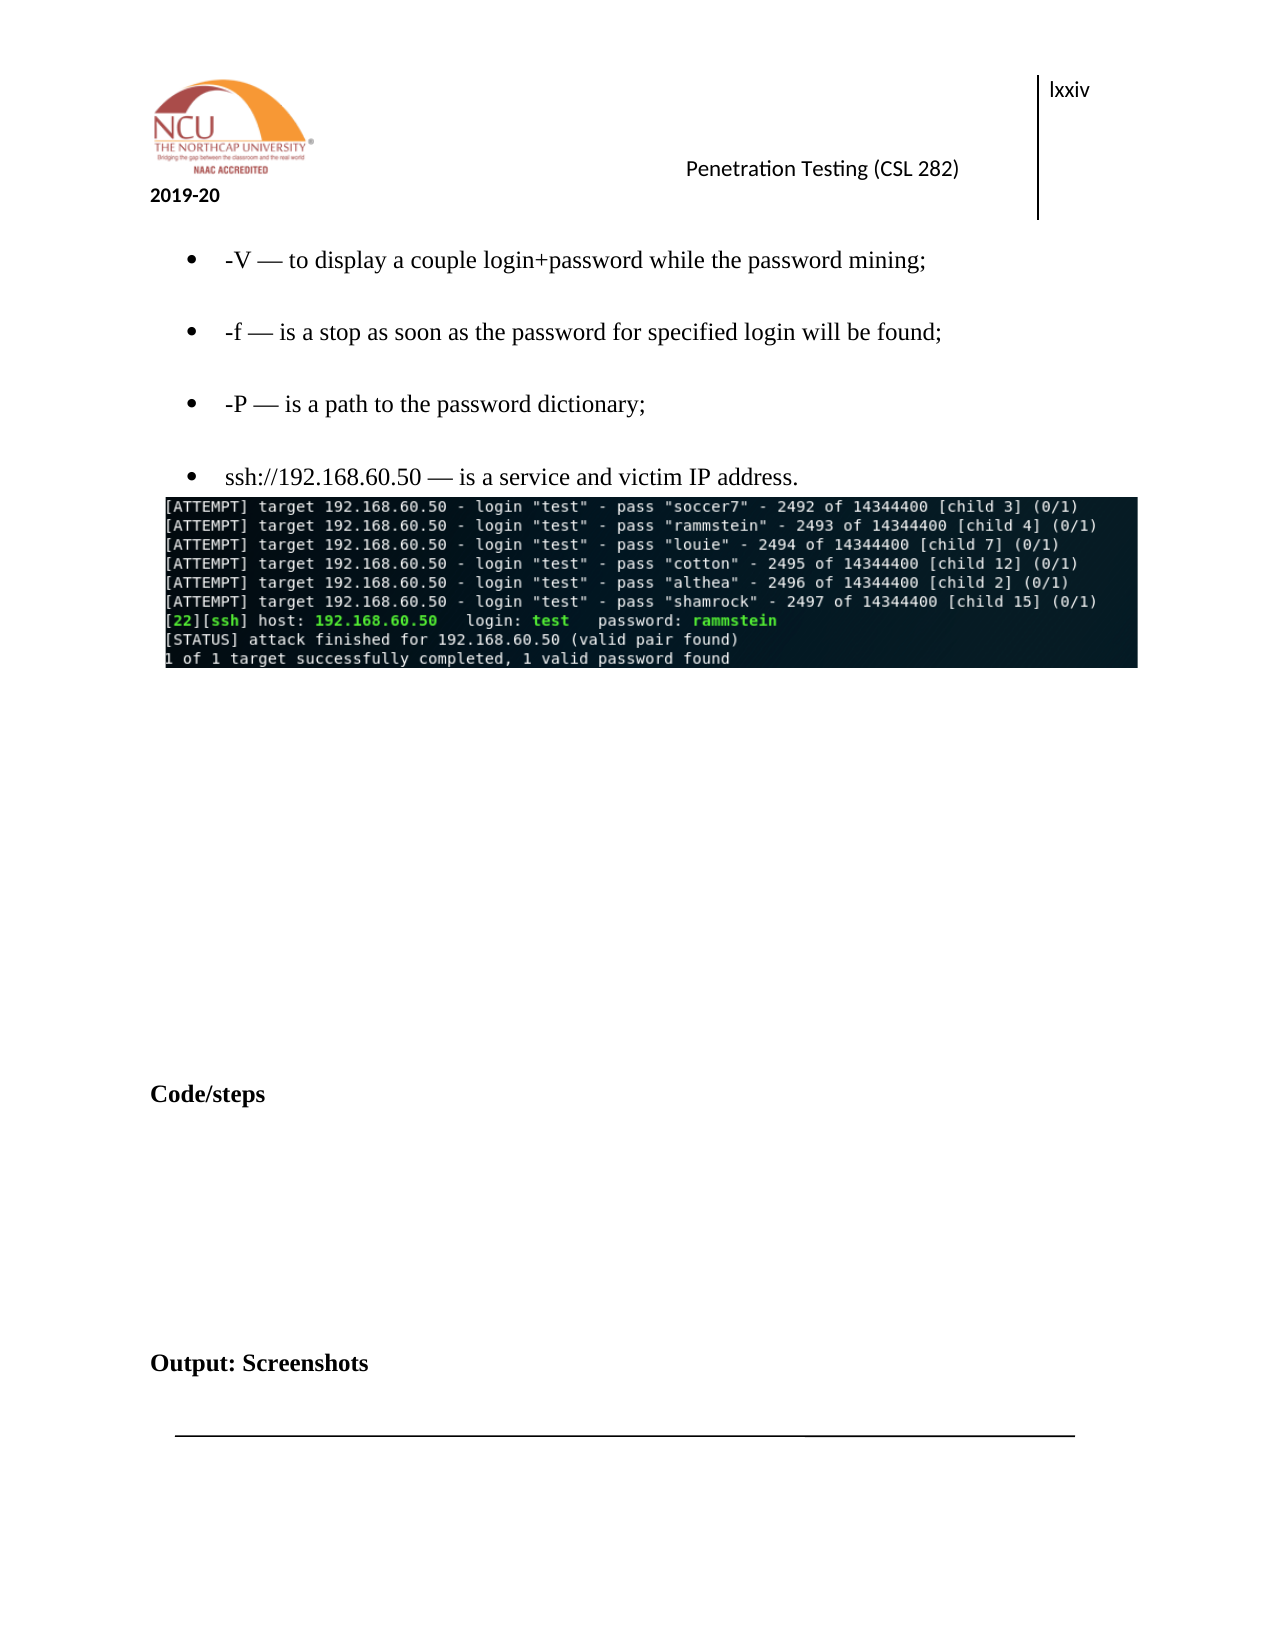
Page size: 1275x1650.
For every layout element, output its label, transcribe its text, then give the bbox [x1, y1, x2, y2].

list ssh://192.168.60.50 — is a service and victim IP address. [187, 462, 1122, 491]
list -V — to display a couple login+password while the password mining; [187, 245, 1122, 274]
picture [150, 75, 314, 177]
list -P — is a path to the password dictionary; [187, 389, 1122, 418]
text Code/steps [150, 1079, 1122, 1108]
picture [165, 497, 1138, 668]
text Output: Screenshots [150, 1348, 1122, 1377]
list -f — is a stop as soon as the password for specified login will be found; [187, 317, 1122, 346]
